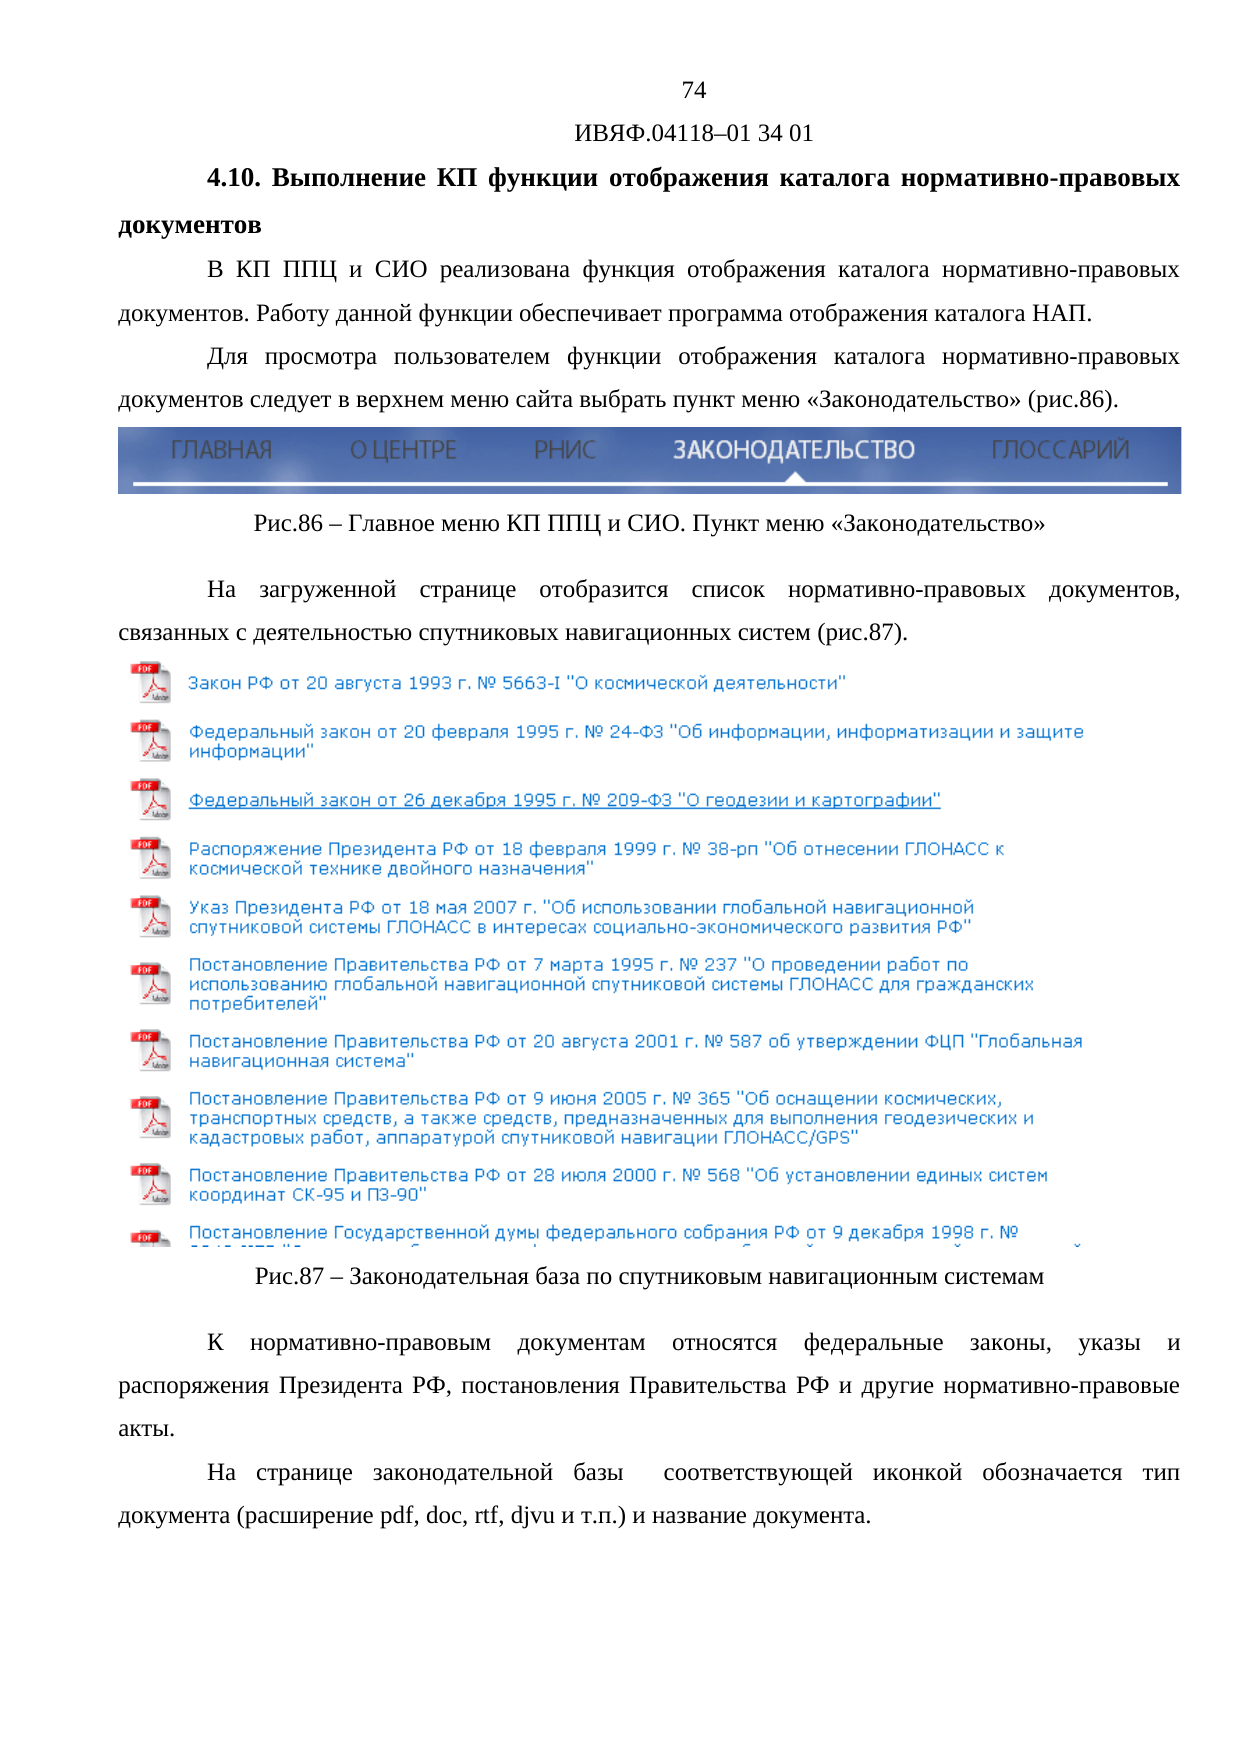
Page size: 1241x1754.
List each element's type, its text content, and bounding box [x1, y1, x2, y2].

subtitle 4.10. Выполнение КП функции отображения каталога нормативно-правовых документов [118, 161, 1181, 239]
text На загруженной странице отобразится список нормативно-правовых документов, связанных с деятельностью спутниковых навигационных систем (рис.87). [118, 574, 1181, 646]
picture [118, 427, 1182, 494]
text Рис.87 – Законодательная база по спутниковым навигационным системам [118, 1261, 1181, 1290]
text Рис.86 – Главное меню КП ППЦ и СИО. Пункт меню «Законодательство» [118, 508, 1181, 537]
text На странице законодательной базы соответствующей иконкой обозначается тип документа (расширение pdf, doc, rtf, djvu и т.п.) и название документа. [118, 1457, 1181, 1528]
text В КП ППЦ и СИО реализована функция отображения каталога нормативно-правовых документов. Работу данной функции обеспечивает программа отображения каталога НАП. [118, 254, 1181, 326]
text Для просмотра пользователем функции отображения каталога нормативно-правовых документов следует в верхнем меню сайта выбрать пункт меню «Законодательство» (рис.86). [118, 341, 1181, 413]
picture [118, 660, 1182, 1247]
text К нормативно-правовым документам относятся федеральные законы, указы и распоряжения Президента РФ, постановления Правительства РФ и другие нормативно-правовые акты. [118, 1327, 1181, 1442]
